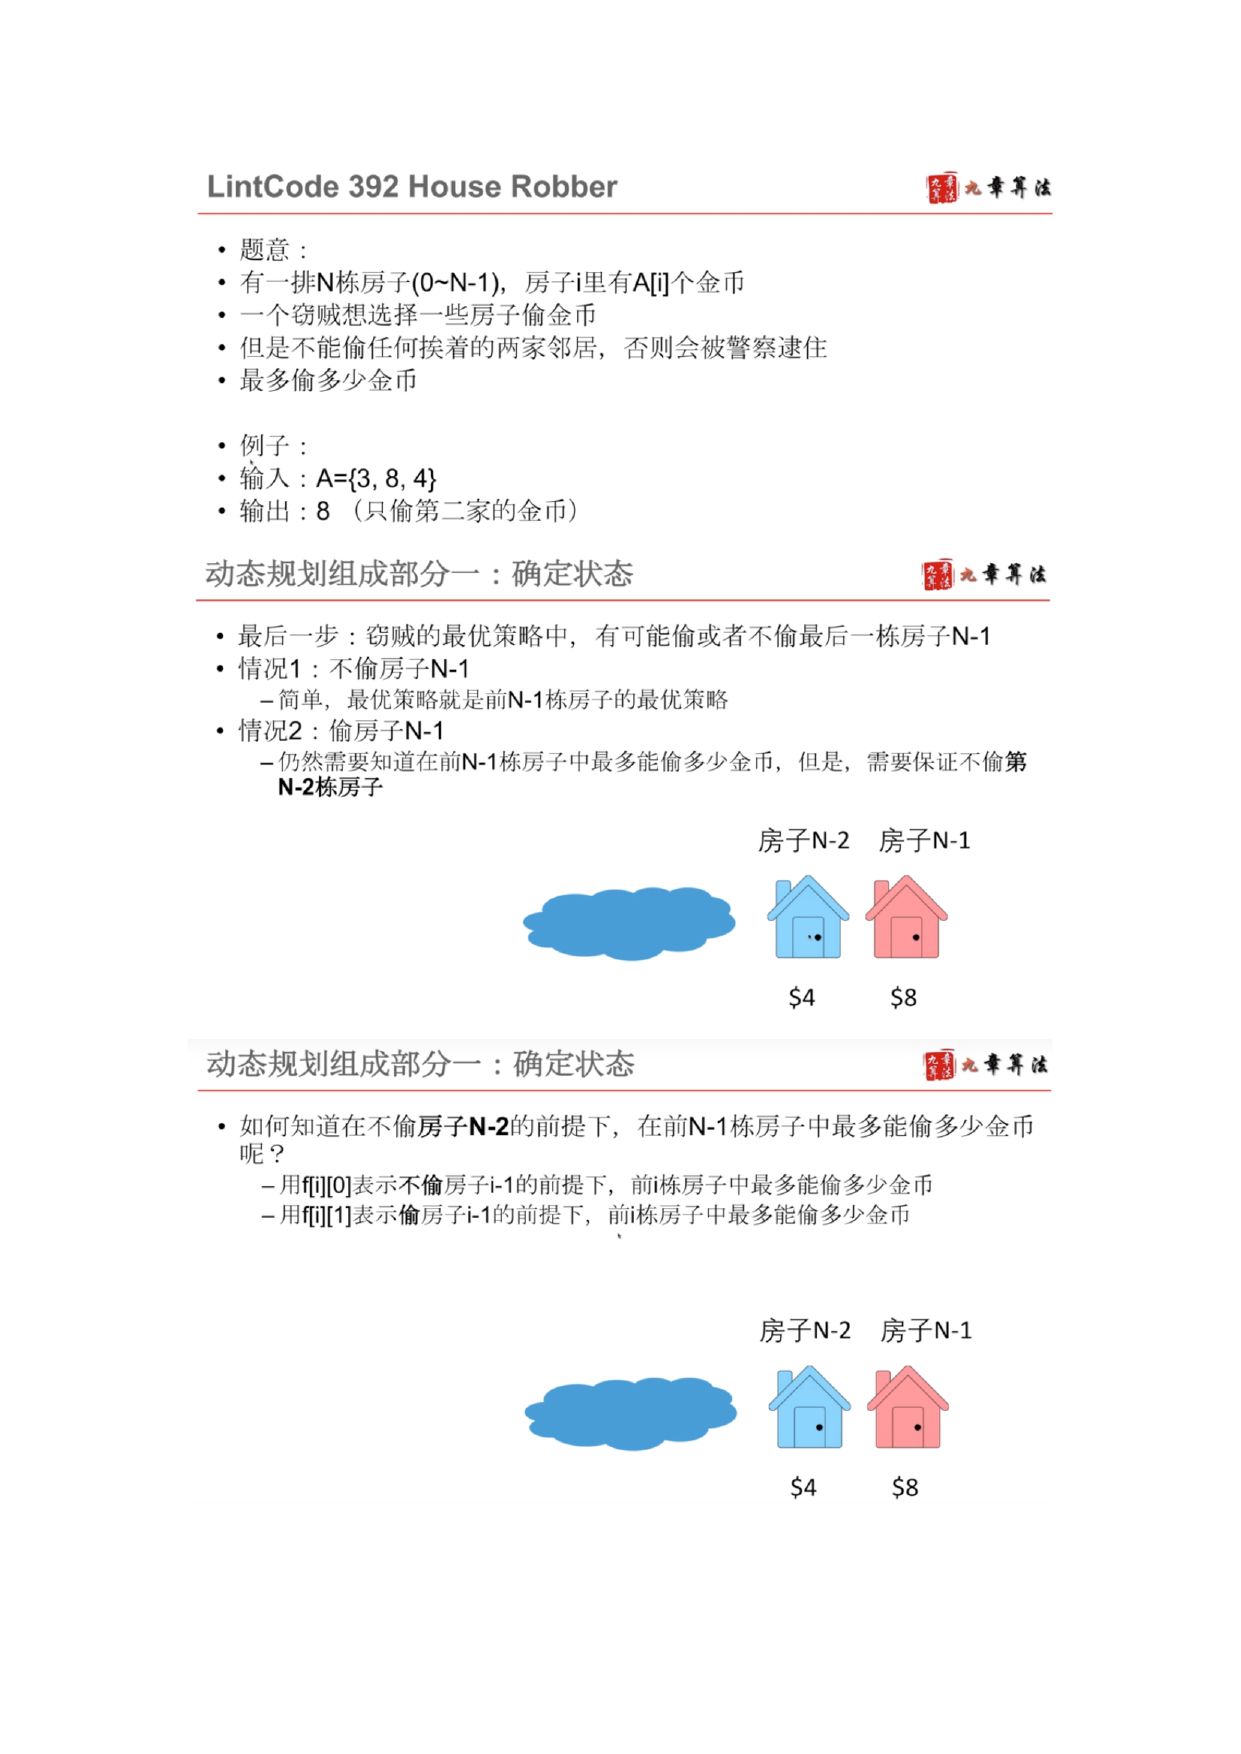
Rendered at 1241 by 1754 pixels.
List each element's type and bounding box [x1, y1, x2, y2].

picture [187, 1039, 1053, 1504]
picture [187, 162, 1053, 548]
picture [187, 552, 1053, 1017]
